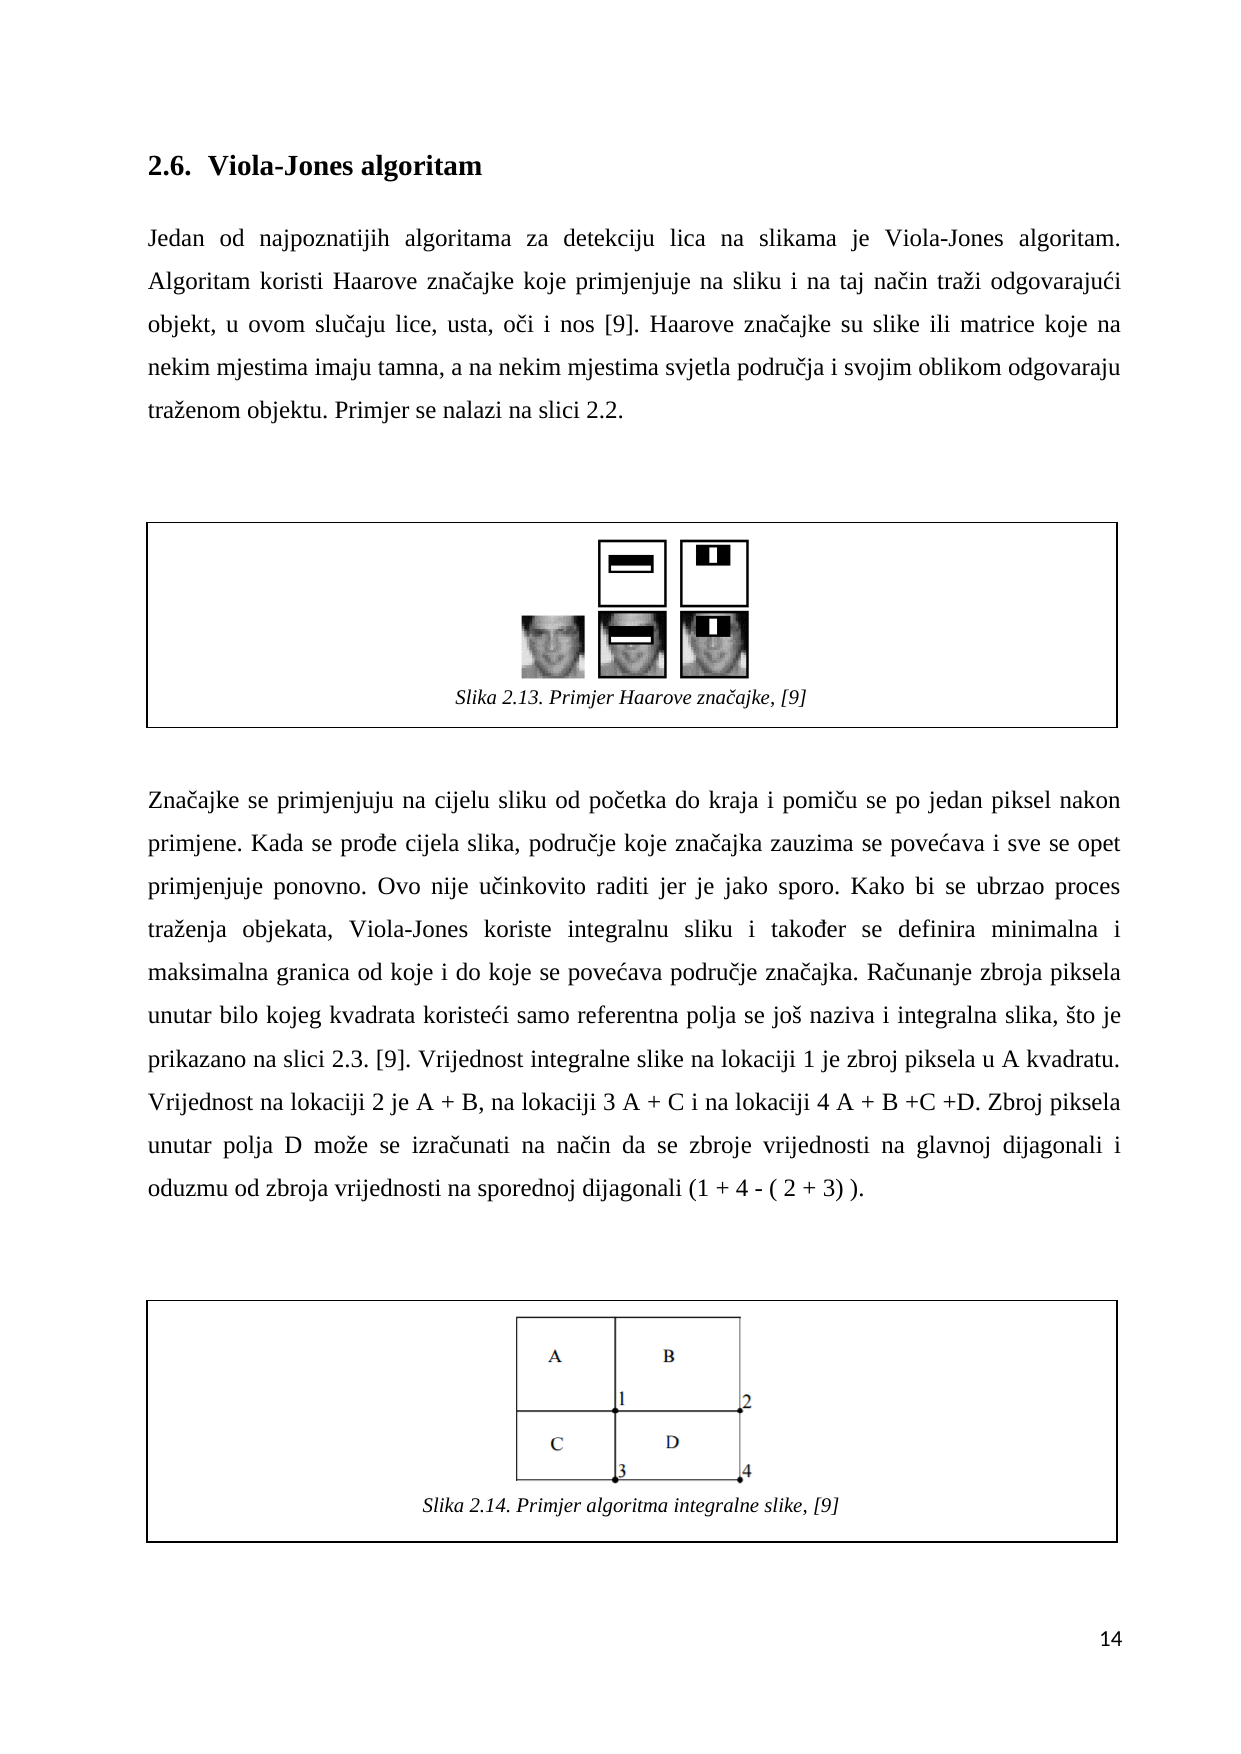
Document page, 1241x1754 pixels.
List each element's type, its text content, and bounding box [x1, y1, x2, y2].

text Jedan od najpoznatijih algoritama za detekciju lica na slikama je Viola-Jones algoritam. Algoritam koristi Haarove značajke koje primjenjuje na sliku i na taj način traži odgovarajući objekt, u ovom slučaju lice, usta, oči i nos [9]. Haarove značajke su slike ili matrice koje na nekim mjestima imaju tamna, a na nekim mjestima svjetla područja i svojim oblikom odgovaraju traženom objektu. Primjer se nalazi na slici 2.2. [148, 223, 1122, 424]
picture [500, 1308, 764, 1491]
text Značajke se primjenjuju na cijelu sliku od početka do kraja i pomiču se po jedan piksel nakon primjene. Kada se prođe cijela slika, područje koje značajka zauzima se povećava i sve se opet primjenjuje ponovno. Ovo nije učinkovito raditi jer je jako sporo. Kako bi se ubrzao proces traženja objekata, Viola-Jones koriste integralnu sliku i također se definira minimalna i maksimalna granica od koje i do koje se povećava područje značajka. Računanje zbroja piksela unutar bilo kojeg kvadrata koristeći samo referentna polja se još naziva i integralna slika, što je prikazano na slici 2.3. [9]. Vrijednost integralne slike na lokaciji 1 je zbroj piksela u A kvadratu. Vrijednost na lokaciji 2 je A + B, na lokaciji 3 A + C i na lokaciji 4 A + B +C +D. Zbroj piksela unutar polja D može se izračunati na način da se zbroje vrijednosti na glavnoj dijagonali i oduzmu od zbroja vrijednosti na sporednoj dijagonali (1 + 4 - ( 2 + 3) ). [148, 515, 1122, 1202]
text Viola-Jones algoritam [148, 148, 1122, 181]
picture [512, 530, 753, 683]
